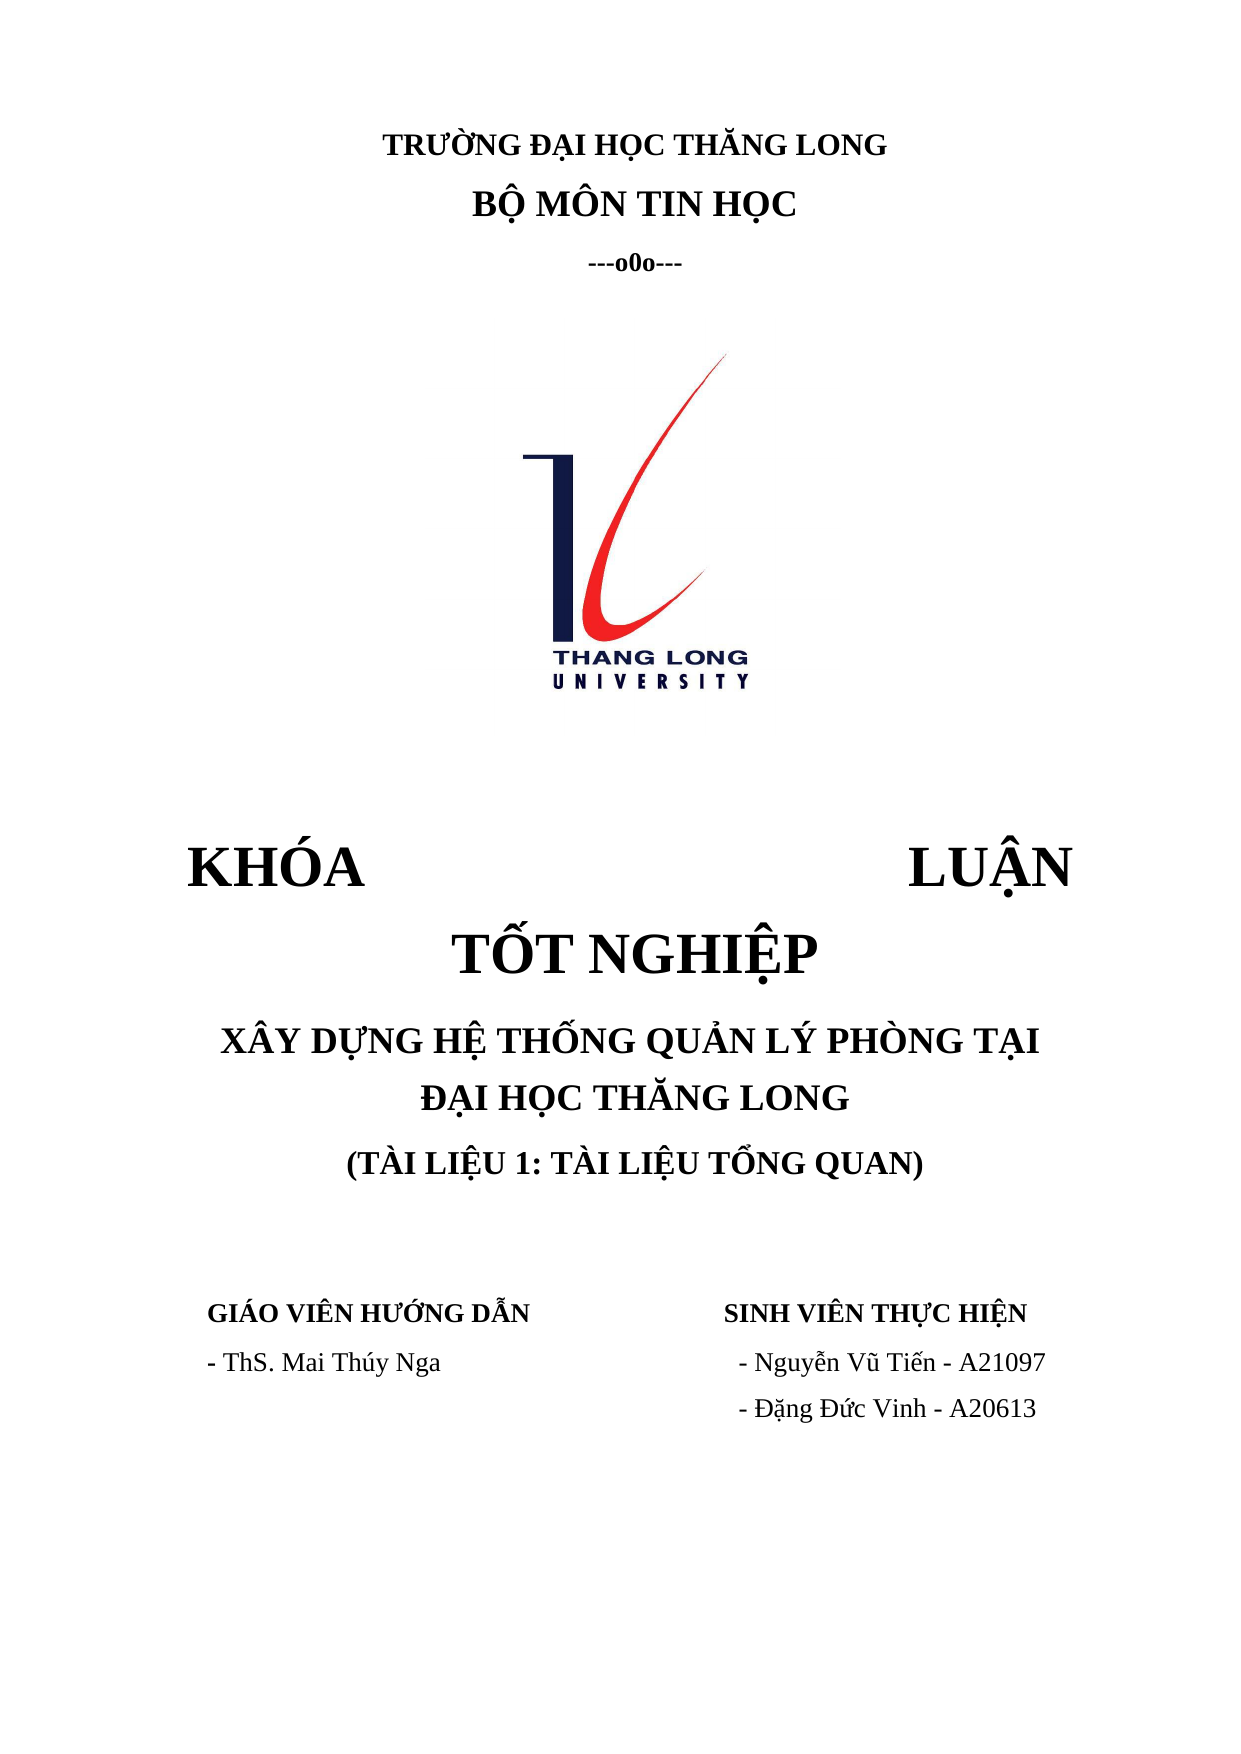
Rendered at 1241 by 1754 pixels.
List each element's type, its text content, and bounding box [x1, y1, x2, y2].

text (TÀI LIỆU 1: TÀI LIỆU TỔNG QUAN) [148, 1143, 1122, 1182]
text BỘ MÔN TIN HỌC [148, 181, 1122, 224]
text GIÁO VIÊN HƯỚNG DẪN SINH VIÊN THỰC HIỆN [148, 1297, 1122, 1328]
text - ThS. Mai Thúy Nga - Nguyễn Vũ Tiến - A21097 [148, 1346, 1122, 1377]
text XÂY DỰNG HỆ THỐNG QUẢN LÝ PHÒNG TẠI ĐẠI HỌC THĂNG LONG [148, 1019, 1122, 1118]
picture [424, 318, 842, 736]
text KHÓA LUẬN TỐT NGHIỆP [148, 832, 1122, 986]
text TRƯỜNG ĐẠI HỌC THĂNG LONG [148, 126, 1122, 162]
text - Đặng Đức Vinh - A20613 [148, 1392, 1122, 1424]
text ---o0o--- [148, 246, 1122, 277]
